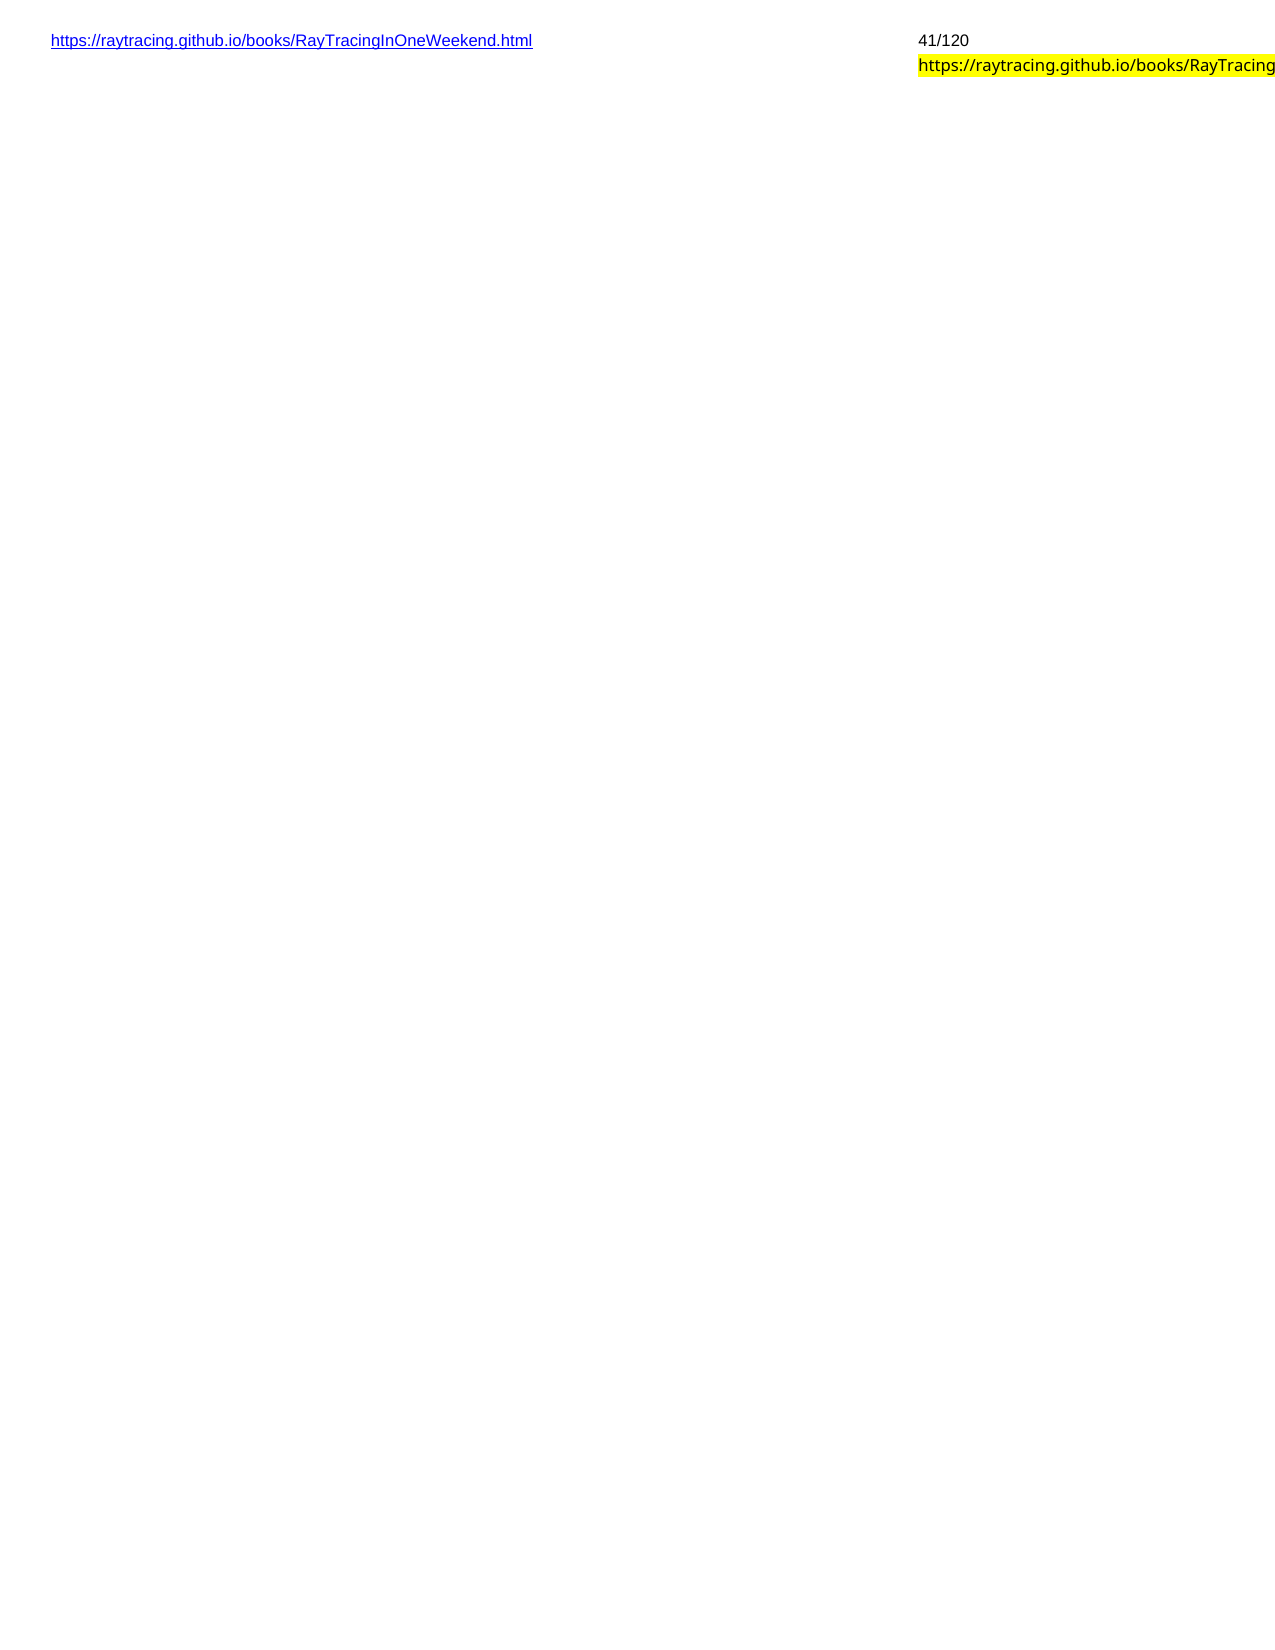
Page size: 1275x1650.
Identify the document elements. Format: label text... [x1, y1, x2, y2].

text https://raytracing.github.io/books/RayTracingInOneWeekend.html 41/120 https://raytracing.github.io/books/RayTracingInOneWeekend.html 41/120 [51, 31, 838, 77]
